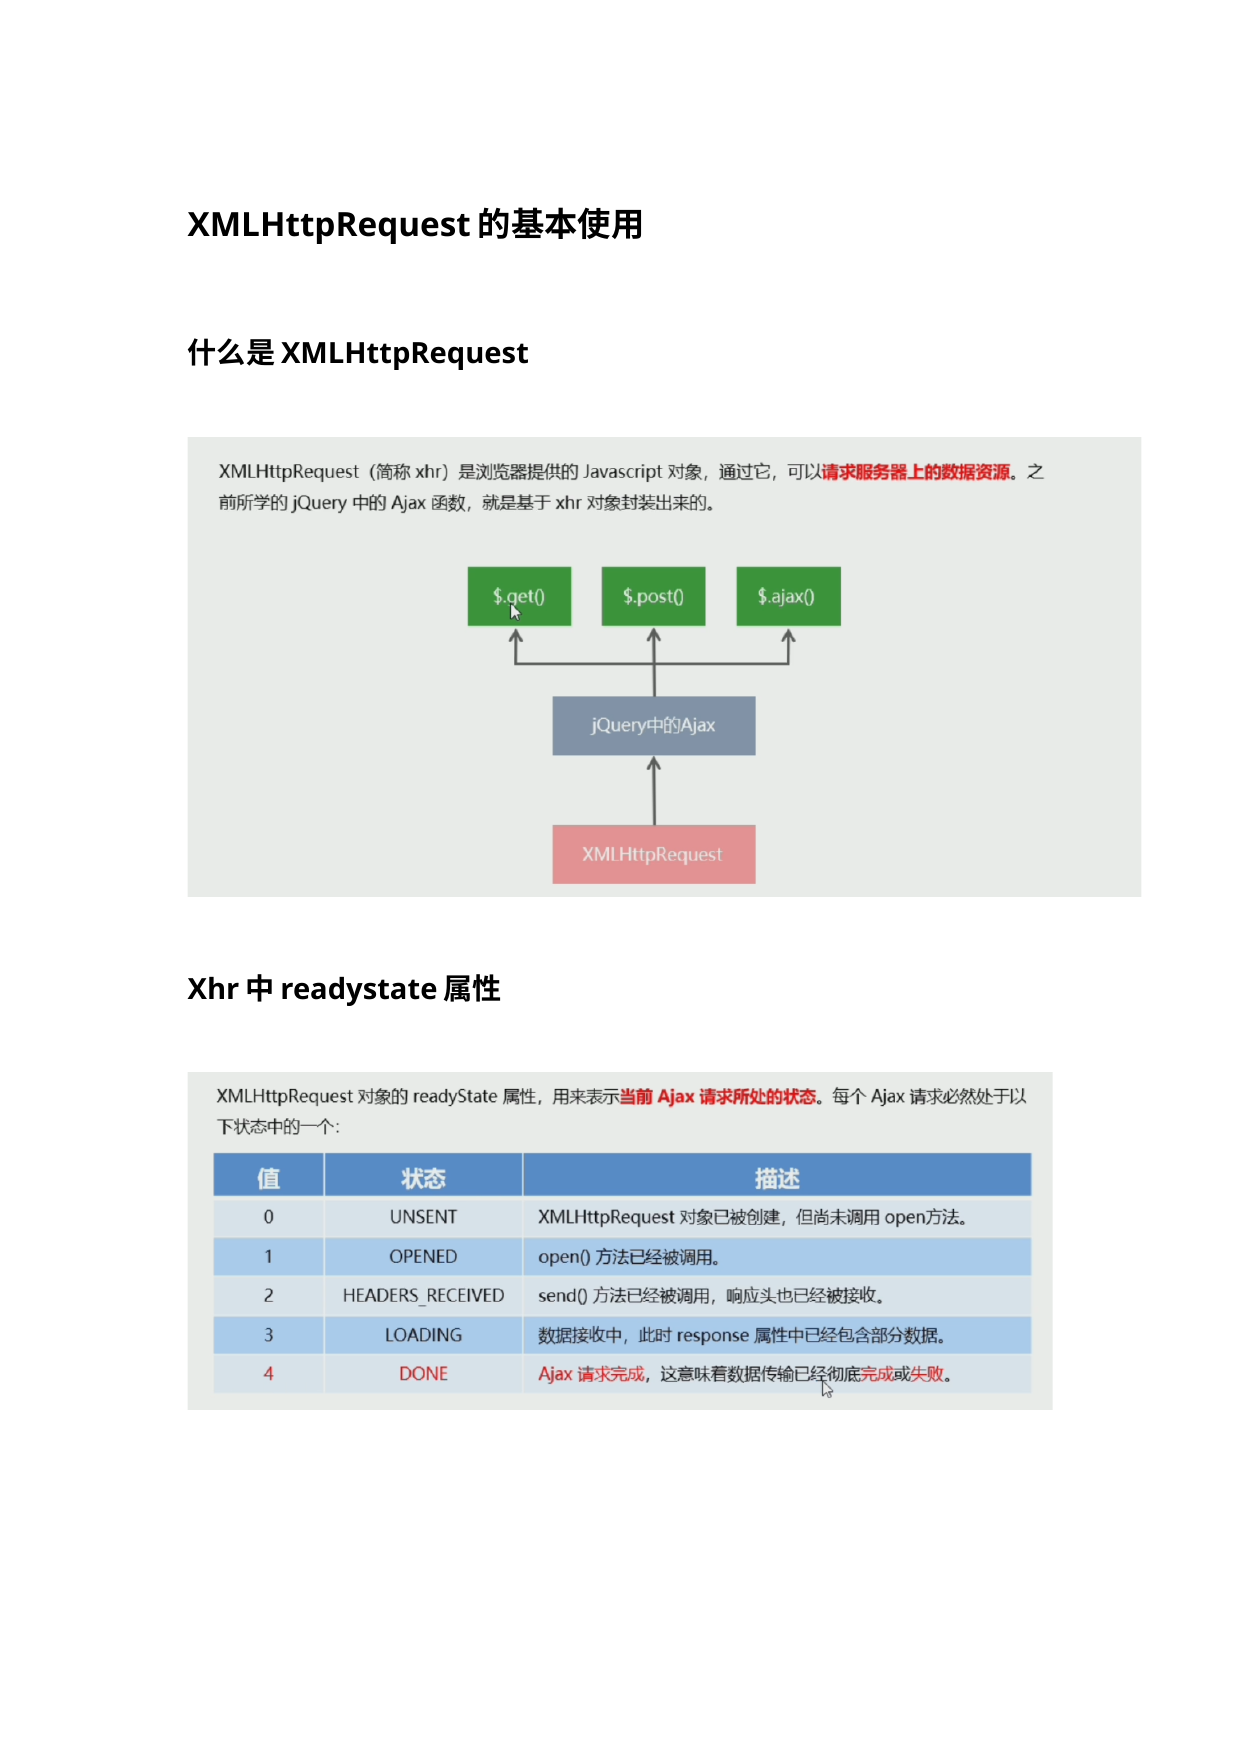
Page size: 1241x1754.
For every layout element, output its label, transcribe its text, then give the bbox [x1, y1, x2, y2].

subtitle XMLHttpRequest的基本使用 [187, 189, 1053, 254]
picture [187, 437, 1142, 897]
picture [187, 1072, 1053, 1410]
subtitle 什么是XMLHttpRequest [187, 318, 1053, 383]
subtitle Xhr中readystate属性 [187, 954, 1053, 1019]
